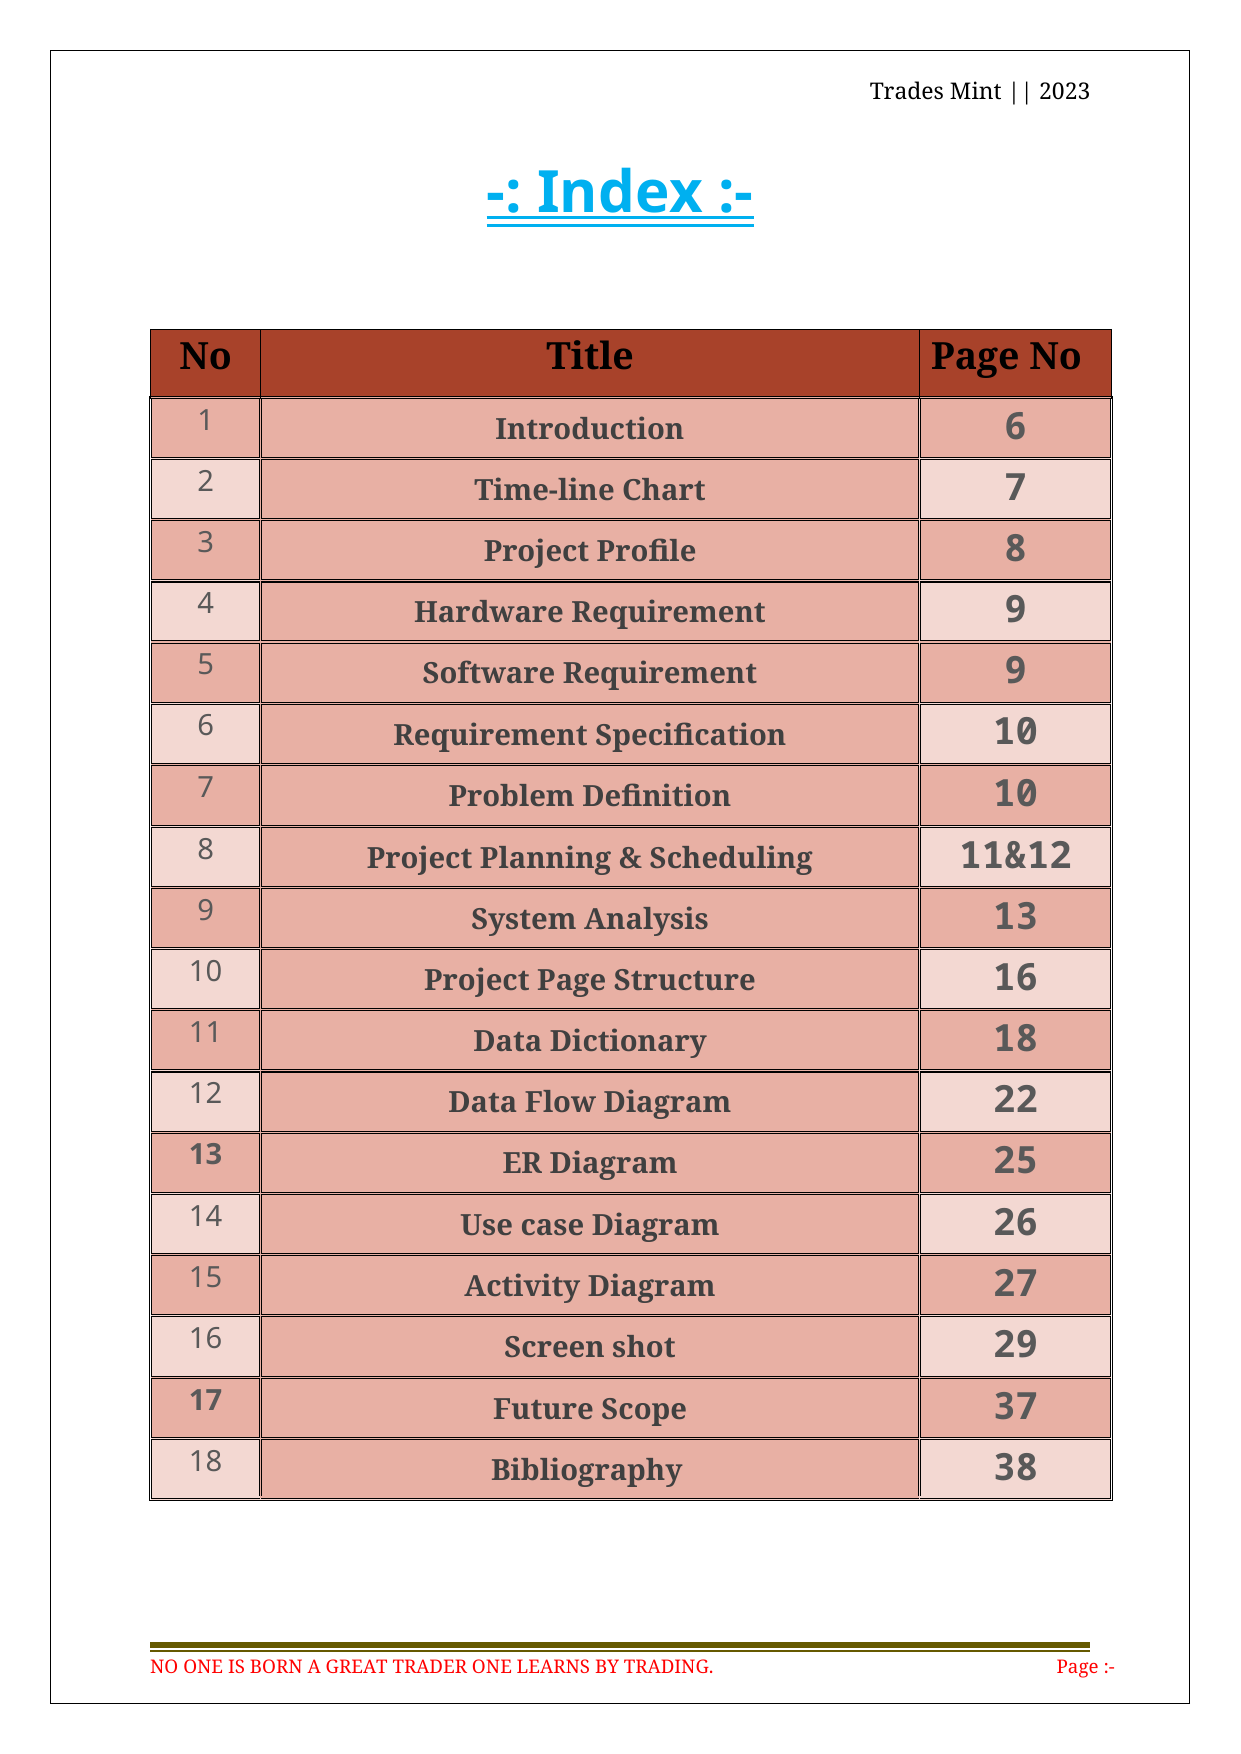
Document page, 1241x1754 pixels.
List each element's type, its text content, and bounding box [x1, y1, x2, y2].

table_cell 13 [921, 889, 1110, 947]
table_cell Data Dictionary [262, 1011, 918, 1069]
table_cell Time-line Chart [262, 460, 918, 518]
table_cell 37 [921, 1379, 1110, 1437]
table_cell Project Planning & Scheduling [262, 828, 918, 886]
table_cell 26 [921, 1195, 1110, 1253]
table_cell 9 [921, 583, 1110, 640]
table_cell Bibliography [260, 1440, 919, 1498]
table_cell 10 [921, 705, 1110, 763]
table_cell 14 [152, 1195, 259, 1253]
table_cell 29 [921, 1317, 1110, 1376]
table_cell 7 [921, 460, 1110, 518]
table_cell Project Page Structure [262, 950, 918, 1008]
table_cell 2 [152, 460, 259, 518]
table_cell 4 [152, 583, 259, 640]
table_header Title [261, 330, 919, 396]
table_cell 8 [921, 521, 1110, 579]
table_cell Introduction [262, 399, 918, 457]
table_cell 11&12 [921, 828, 1110, 886]
table_cell 7 [152, 766, 259, 825]
table_cell Requirement Specification [262, 705, 918, 763]
table_cell Activity Diagram [262, 1256, 918, 1314]
table_cell Use case Diagram [262, 1195, 918, 1253]
table_cell 3 [152, 521, 259, 579]
table_cell 1 [152, 399, 259, 457]
table_cell 17 [152, 1379, 259, 1437]
table_cell System Analysis [262, 889, 918, 947]
table_cell 13 [152, 1134, 259, 1192]
table_cell 9 [152, 889, 259, 947]
table_cell 10 [921, 766, 1110, 825]
table_cell 38 [920, 1440, 1110, 1498]
table_cell Hardware Requirement [262, 583, 918, 640]
table_cell ER Diagram [262, 1134, 918, 1192]
table_cell 18 [921, 1011, 1110, 1069]
table_cell 5 [152, 644, 259, 702]
table_header Page No [920, 330, 1111, 396]
table_cell 11 [152, 1011, 259, 1069]
table_cell 16 [921, 950, 1110, 1008]
table_cell Future Scope [262, 1379, 918, 1437]
table_cell 9 [921, 644, 1110, 702]
table_cell 6 [152, 705, 259, 763]
table_cell 6 [921, 399, 1110, 457]
table_cell Screen shot [262, 1317, 918, 1376]
table_header No [151, 330, 260, 396]
table_cell 10 [152, 950, 259, 1008]
table_cell 15 [152, 1256, 259, 1314]
table_cell 8 [152, 828, 259, 886]
text -: Index :- [150, 150, 1090, 229]
table_cell 27 [921, 1256, 1110, 1314]
table_cell Problem Definition [262, 766, 918, 825]
table_cell 22 [921, 1073, 1110, 1131]
table_cell Software Requirement [262, 644, 918, 702]
table_cell 18 [152, 1440, 260, 1498]
table_cell Project Profile [262, 521, 918, 579]
table_cell 12 [152, 1073, 259, 1131]
table_cell 25 [921, 1134, 1110, 1192]
table_cell 16 [152, 1317, 259, 1376]
table_cell Data Flow Diagram [262, 1073, 918, 1131]
